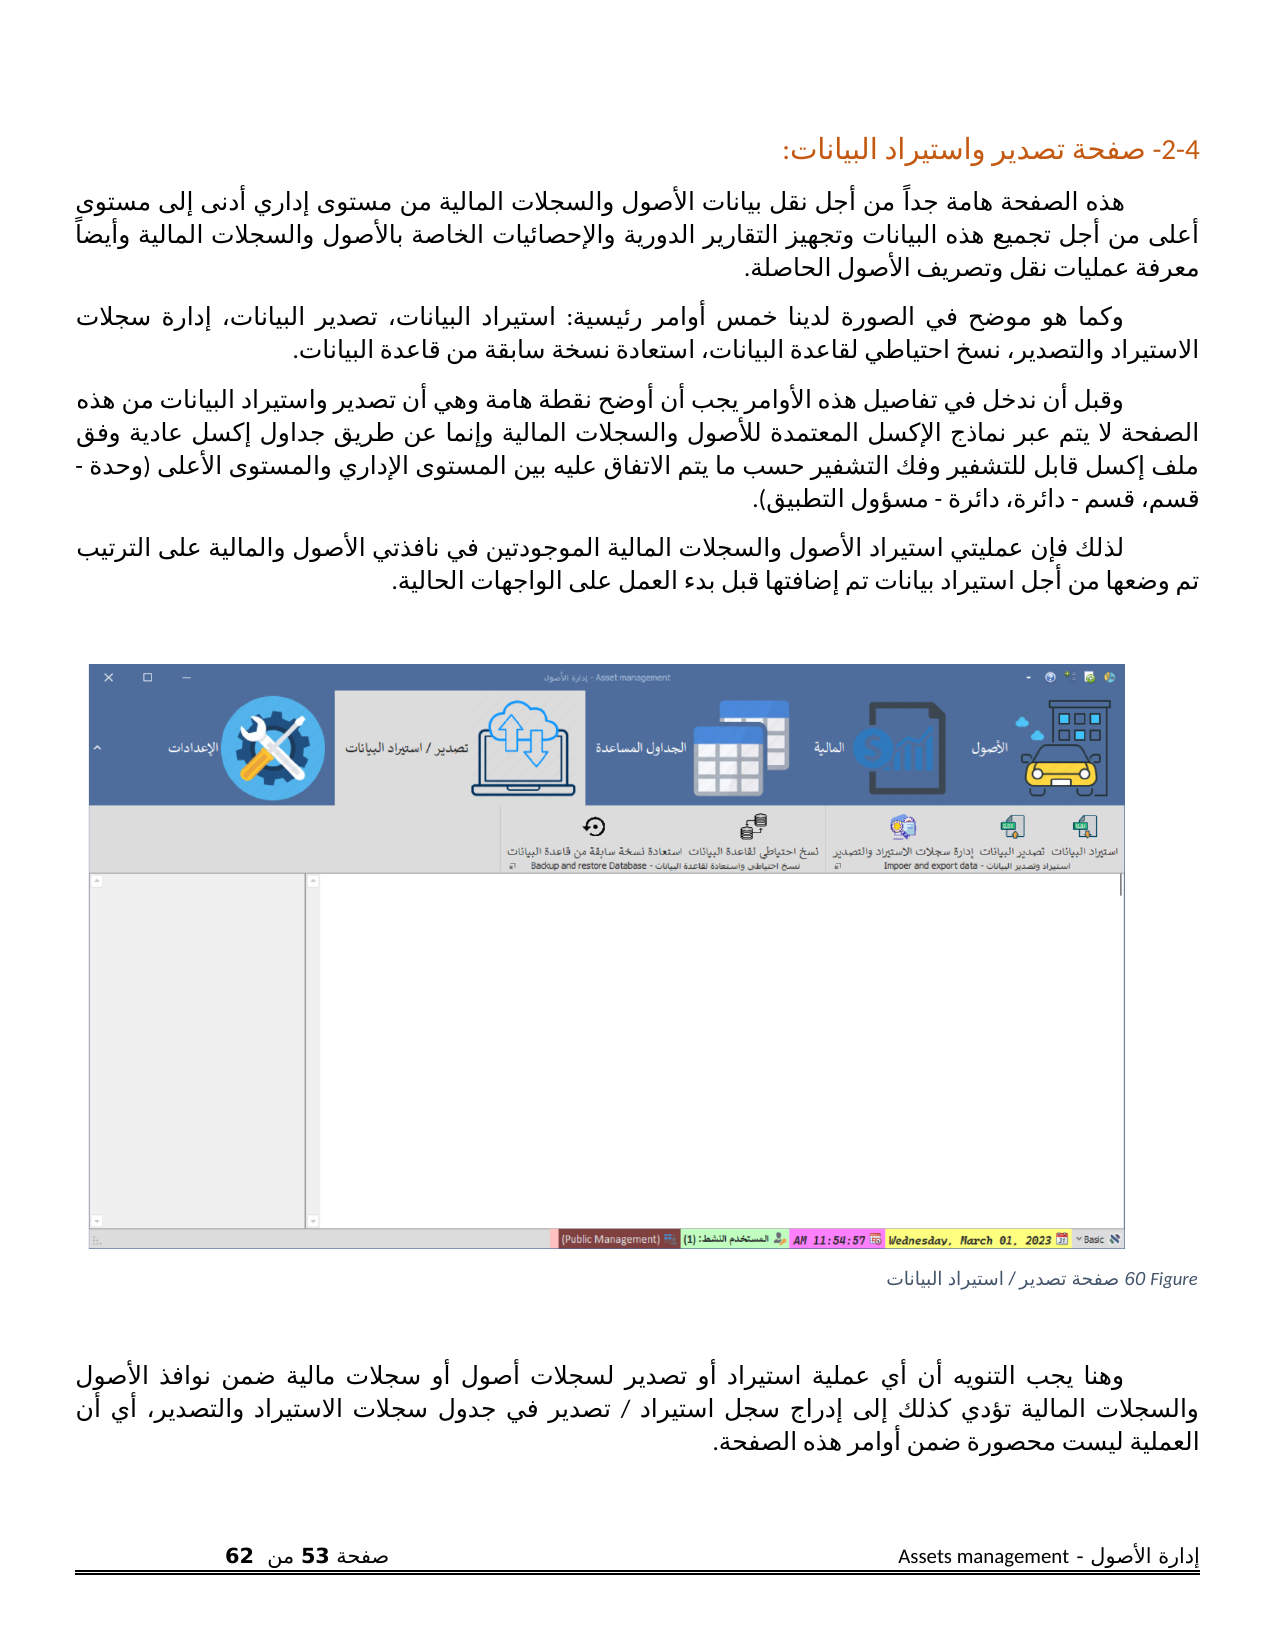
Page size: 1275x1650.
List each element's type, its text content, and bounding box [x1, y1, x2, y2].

text وقبل أن ندخل في تفاصيل هذه الأوامر يجب أن أوضح نقطة هامة وهي أن تصدير واستيراد البيانات من هذه الصفحة لا يتم عبر نماذج الإكسل المعتمدة للأصول والسجلات المالية وإنما عن طريق جداول إكسل عادية وفق ملف إكسل قابل للتشفير وفك التشفير حسب ما يتم الاتفاق عليه بين المستوى الإداري والمستوى الأعلى (وحدة - قسم، قسم - دائرة، دائرة - مسؤول التطبيق). [75, 384, 1200, 513]
text هذه الصفحة هامة جداً من أجل نقل بيانات الأصول والسجلات المالية من مستوى إداري أدنى إلى مستوى أعلى من أجل تجميع هذه البيانات وتجهيز التقارير الدورية والإحصائيات الخاصة بالأصول والسجلات المالية وأيضاً معرفة عمليات نقل وتصريف الأصول الحاصلة. [75, 186, 1200, 282]
text لذلك فإن عمليتي استيراد الأصول والسجلات المالية الموجودتين في نافذتي الأصول والمالية على الترتيب تم وضعها من أجل استيراد بيانات تم إضافتها قبل بدء العمل على الواجهات الحالية. [75, 532, 1200, 596]
text وهنا يجب التنويه أن أي عملية استيراد أو تصدير لسجلات أصول أو سجلات مالية ضمن نوافذ الأصول والسجلات المالية تؤدي كذلك إلى إدراج سجل استيراد / تصدير في جدول سجلات الاستيراد والتصدير، أي أن العملية ليست محصورة ضمن أوامر هذه الصفحة. [75, 1360, 1200, 1457]
text Figure 60 صفحة تصدير / استيراد البيانات [75, 1267, 1200, 1290]
text وكما هو موضح في الصورة لدينا خمس أوامر رئيسية: استيراد البيانات، تصدير البيانات، إدارة سجلات الاستيراد والتصدير، نسخ احتياطي لقاعدة البيانات، استعادة نسخة سابقة من قاعدة البيانات. [75, 302, 1200, 365]
subtitle 2-4- صفحة تصدير واستيراد البيانات: [75, 131, 1200, 167]
picture [88, 664, 1125, 1249]
